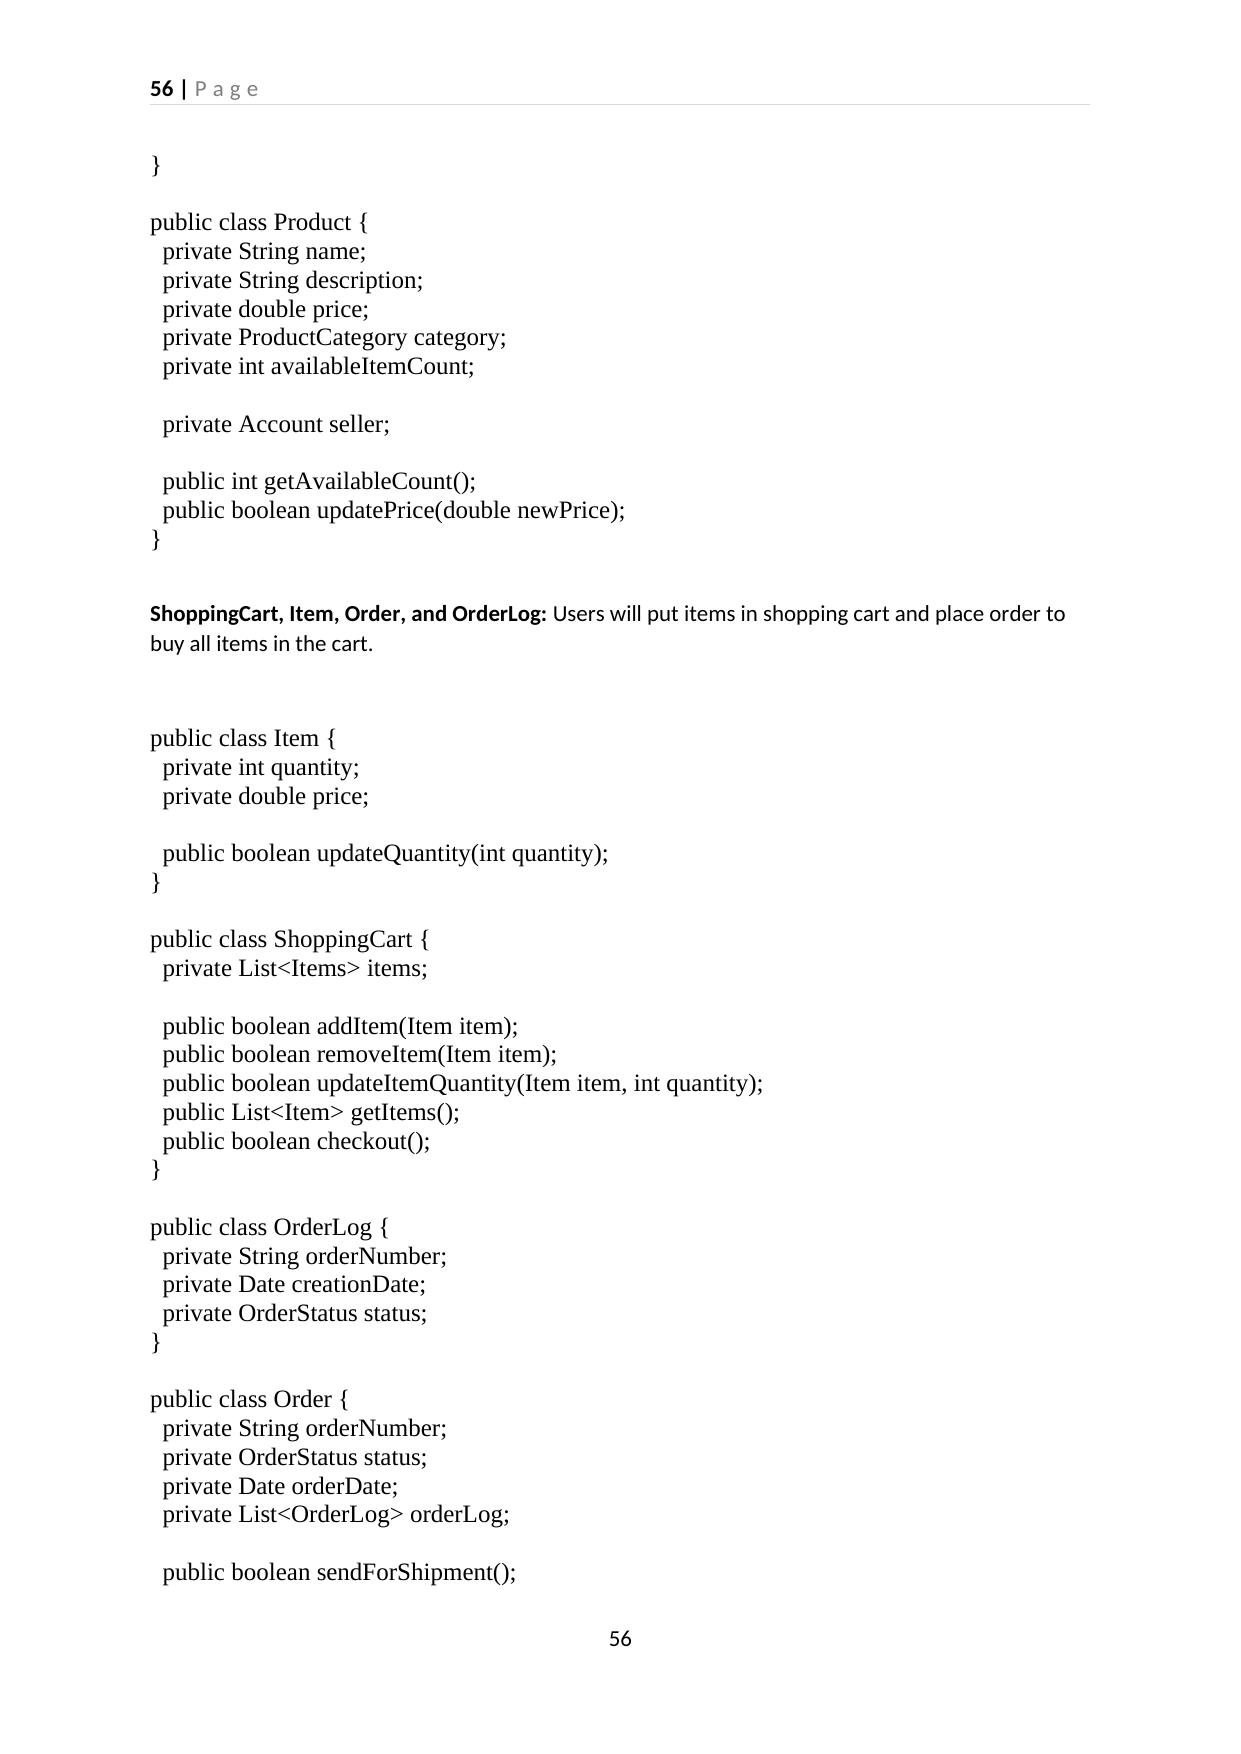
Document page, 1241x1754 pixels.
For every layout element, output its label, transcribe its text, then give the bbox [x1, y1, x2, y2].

text public class ShoppingCart { [150, 924, 1090, 953]
text private String description; [150, 265, 1090, 294]
text public boolean removeItem(Item item); [150, 1039, 1090, 1068]
text public int getAvailableCount(); [150, 466, 1090, 495]
text public boolean updatePrice(double newPrice); [150, 495, 1090, 524]
text } [150, 150, 1090, 179]
text public List<Item> getItems(); [150, 1097, 1090, 1126]
text public class OrderLog { [150, 1212, 1090, 1241]
text } [150, 1154, 1090, 1183]
text public boolean checkout(); [150, 1126, 1090, 1154]
text private OrderStatus status; [150, 1298, 1090, 1327]
text private int quantity; [150, 752, 1090, 781]
text } [150, 1327, 1090, 1356]
text } [150, 524, 1090, 552]
text public class Item { [150, 723, 1090, 752]
text private ProductCategory category; [150, 322, 1090, 351]
text private Date orderDate; [150, 1471, 1090, 1499]
text public boolean updateQuantity(int quantity); [150, 838, 1090, 867]
text private double price; [150, 294, 1090, 322]
text private String orderNumber; [150, 1241, 1090, 1269]
text private double price; [150, 781, 1090, 809]
text public class Order { [150, 1384, 1090, 1413]
text private List<OrderLog> orderLog; [150, 1499, 1090, 1528]
text public boolean updateItemQuantity(Item item, int quantity); [150, 1068, 1090, 1097]
text public boolean addItem(Item item); [150, 1011, 1090, 1039]
text private int availableItemCount; [150, 351, 1090, 380]
text private List<Items> items; [150, 953, 1090, 982]
text private String name; [150, 236, 1090, 265]
text ShoppingCart, Item, Order, and OrderLog: Users will put items in shopping cart and place order to buy all items in the cart. [150, 599, 1090, 658]
text private OrderStatus status; [150, 1442, 1090, 1471]
text private Account seller; [150, 409, 1090, 437]
text } [150, 867, 1090, 896]
text private Date creationDate; [150, 1269, 1090, 1298]
text public boolean sendForShipment(); [150, 1557, 1090, 1586]
text public class Product { [150, 207, 1090, 236]
text private String orderNumber; [150, 1413, 1090, 1442]
